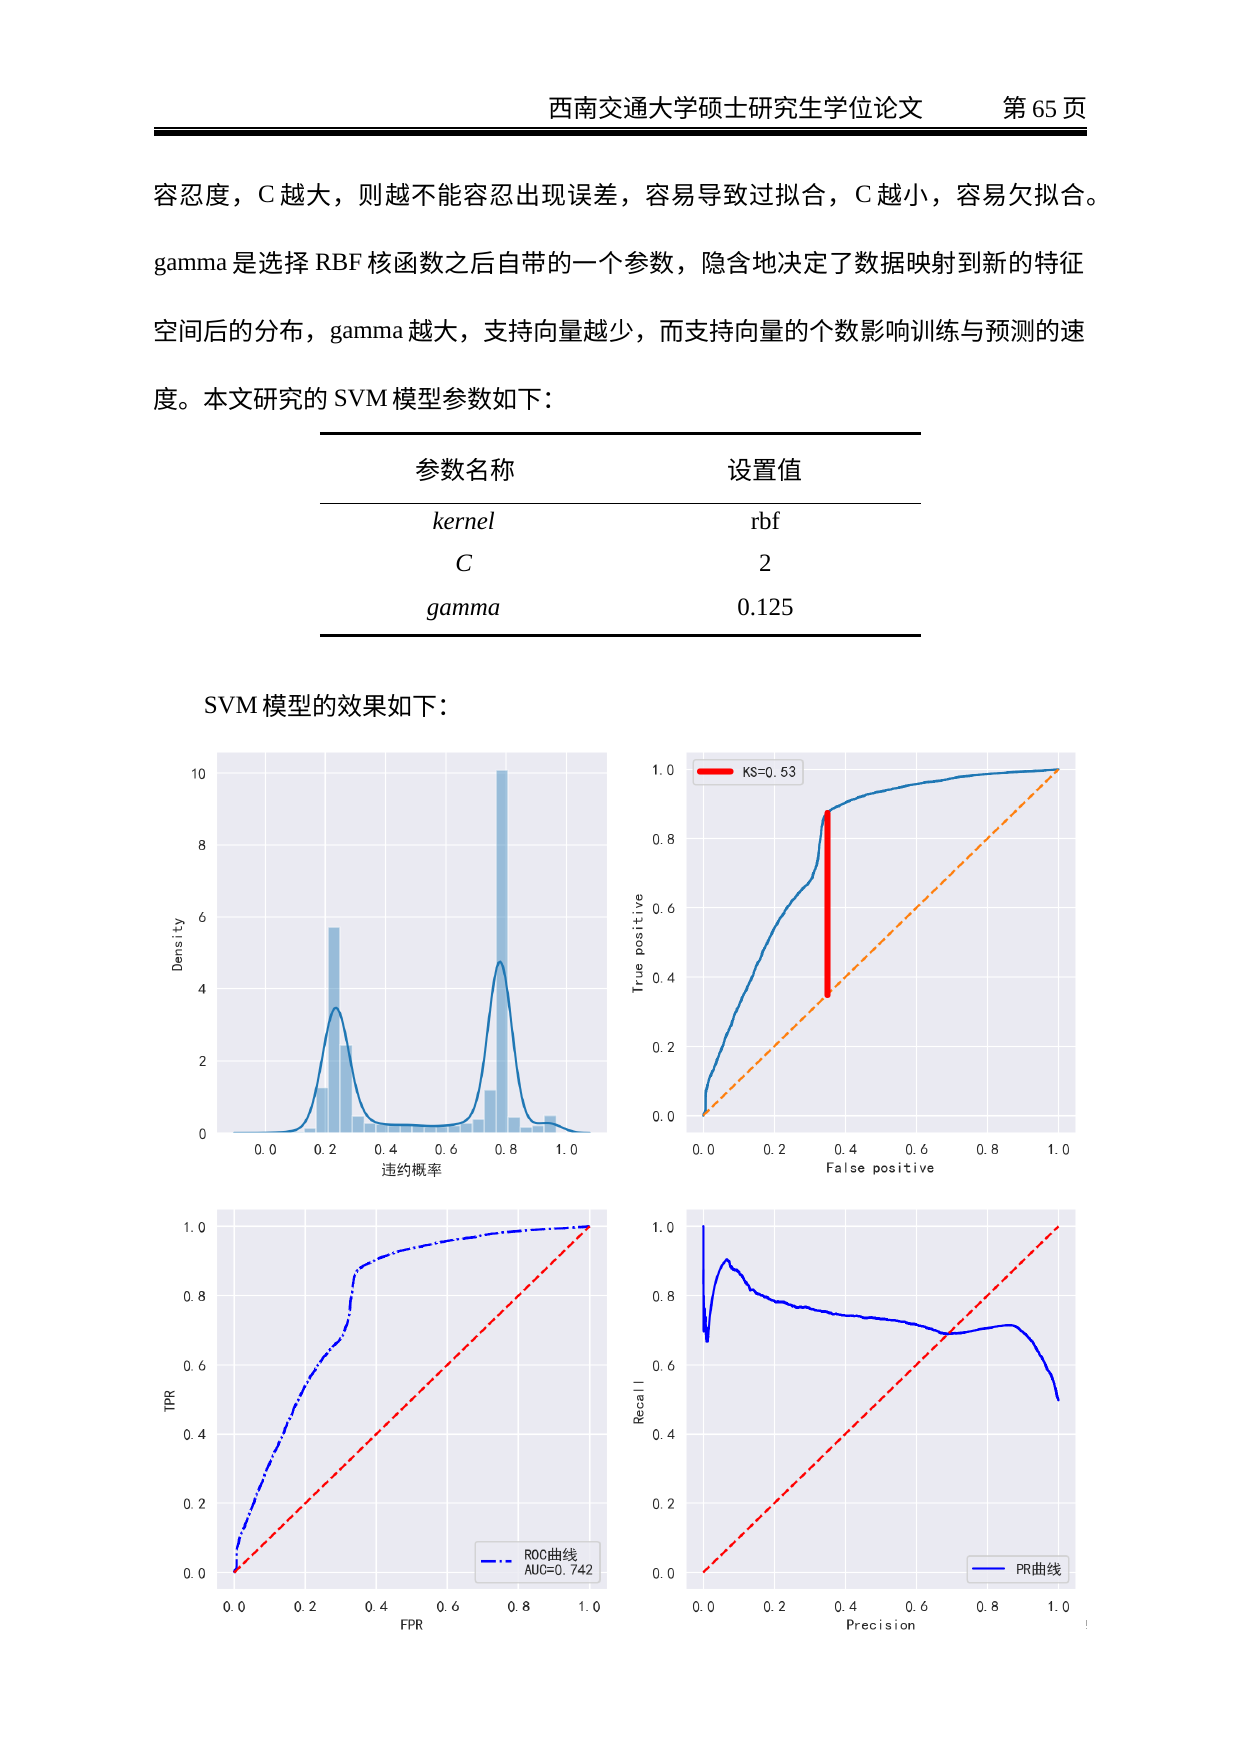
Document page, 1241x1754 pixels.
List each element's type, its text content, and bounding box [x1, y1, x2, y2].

table_cell C [320, 545, 610, 589]
text SVM模型的效果如下： [153, 671, 1087, 738]
picture [153, 741, 1087, 1642]
table_cell 0.125 [610, 590, 921, 633]
table_header 设置值 [610, 435, 921, 503]
table_header 参数名称 [320, 435, 610, 503]
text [153, 160, 1087, 432]
table_cell kernel [320, 504, 610, 545]
table_cell 2 [610, 545, 921, 589]
table_cell rbf [610, 504, 921, 545]
table_cell gamma [320, 590, 610, 633]
